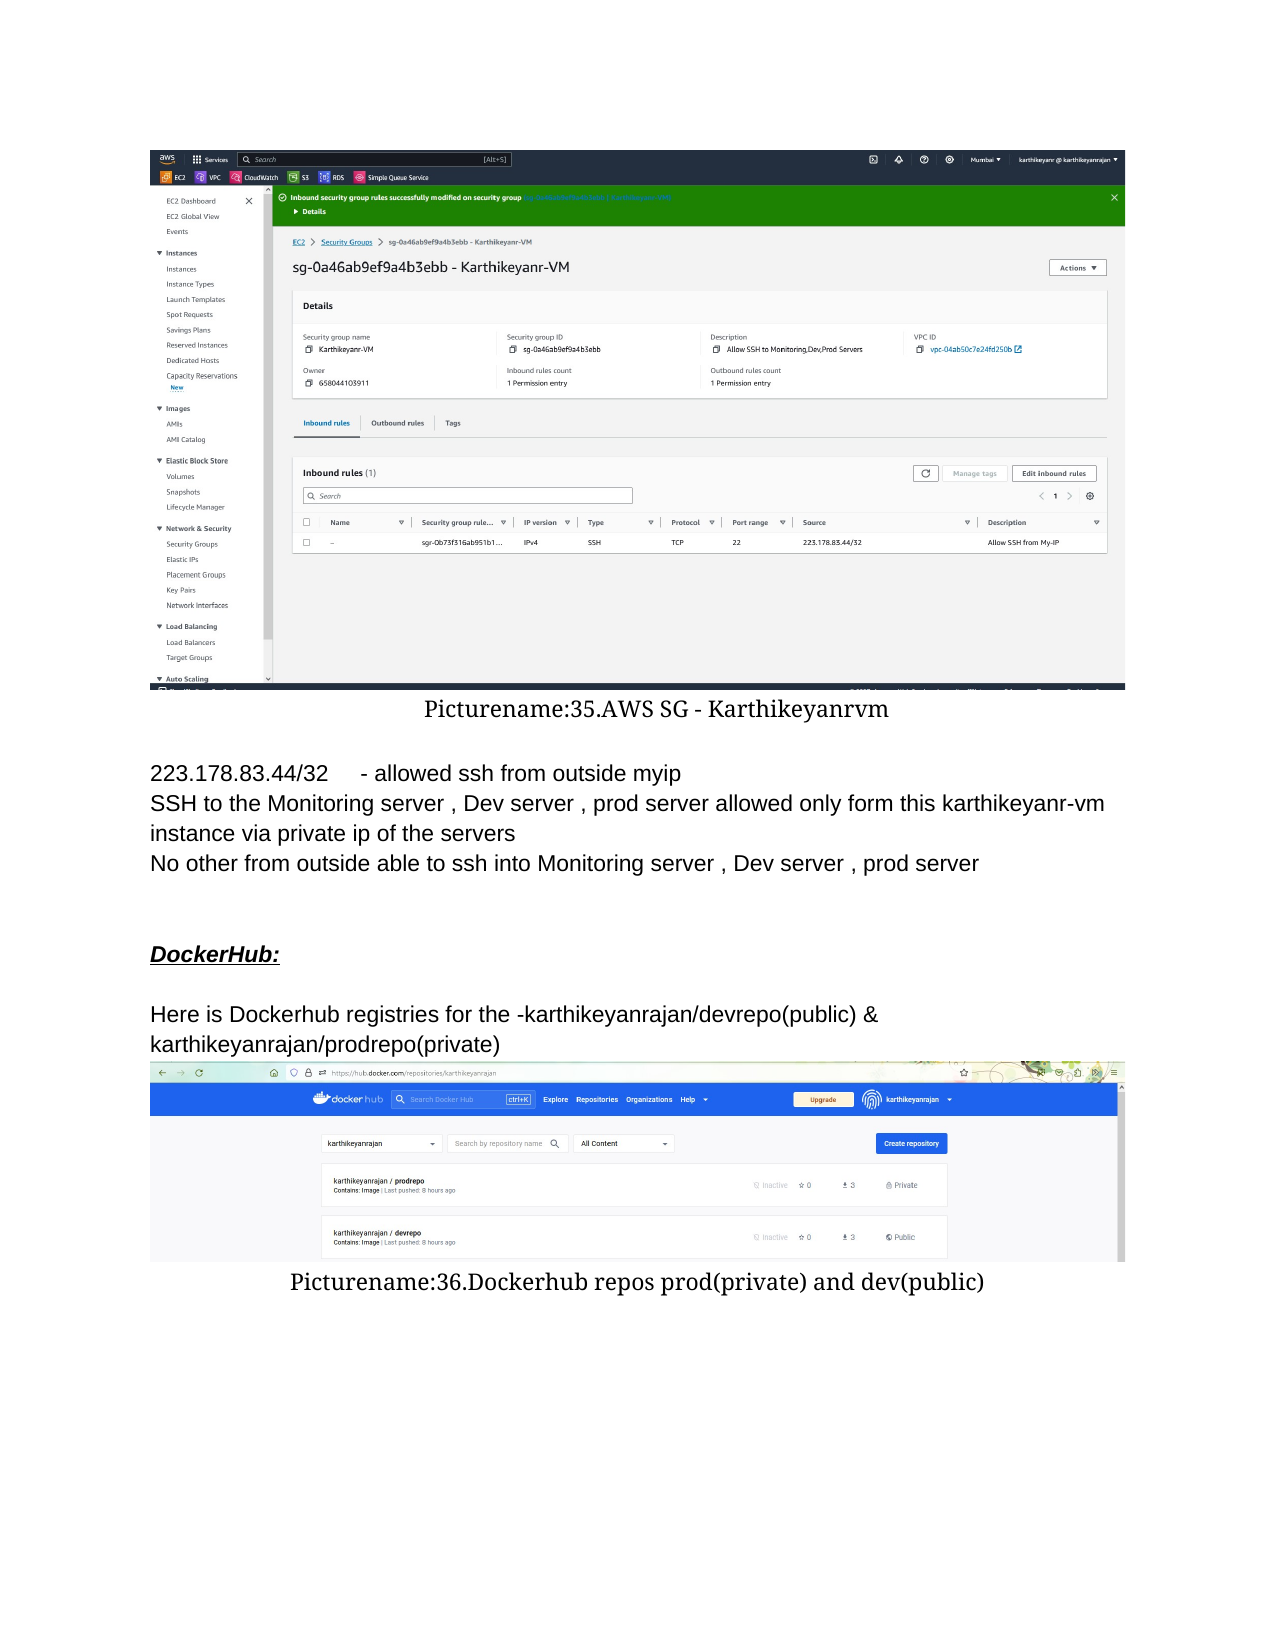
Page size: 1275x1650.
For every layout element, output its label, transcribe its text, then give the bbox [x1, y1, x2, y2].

text Picturename:36.Dockerhub repos prod(private) and dev(public) [150, 1266, 1125, 1297]
text 223.178.83.44/32 - allowed ssh from outside myip [150, 759, 1125, 786]
picture [150, 150, 1125, 690]
text SSH to the Monitoring server , Dev server , prod server allowed only form this karthikeyanr-vm instance via private ip of the servers [150, 790, 1125, 846]
text Picturename:35.AWS SG - Karthikeyanrvm [150, 693, 1125, 725]
picture [150, 1061, 1125, 1262]
text DockerHub: [150, 941, 1125, 967]
text No other from outside able to ssh into Monitoring server , Dev server , prod server [150, 850, 1125, 877]
text Here is Dockerhub registries for the -karthikeyanrajan/devrepo(public) & karthikeyanrajan/prodrepo(private) [150, 1001, 1125, 1061]
